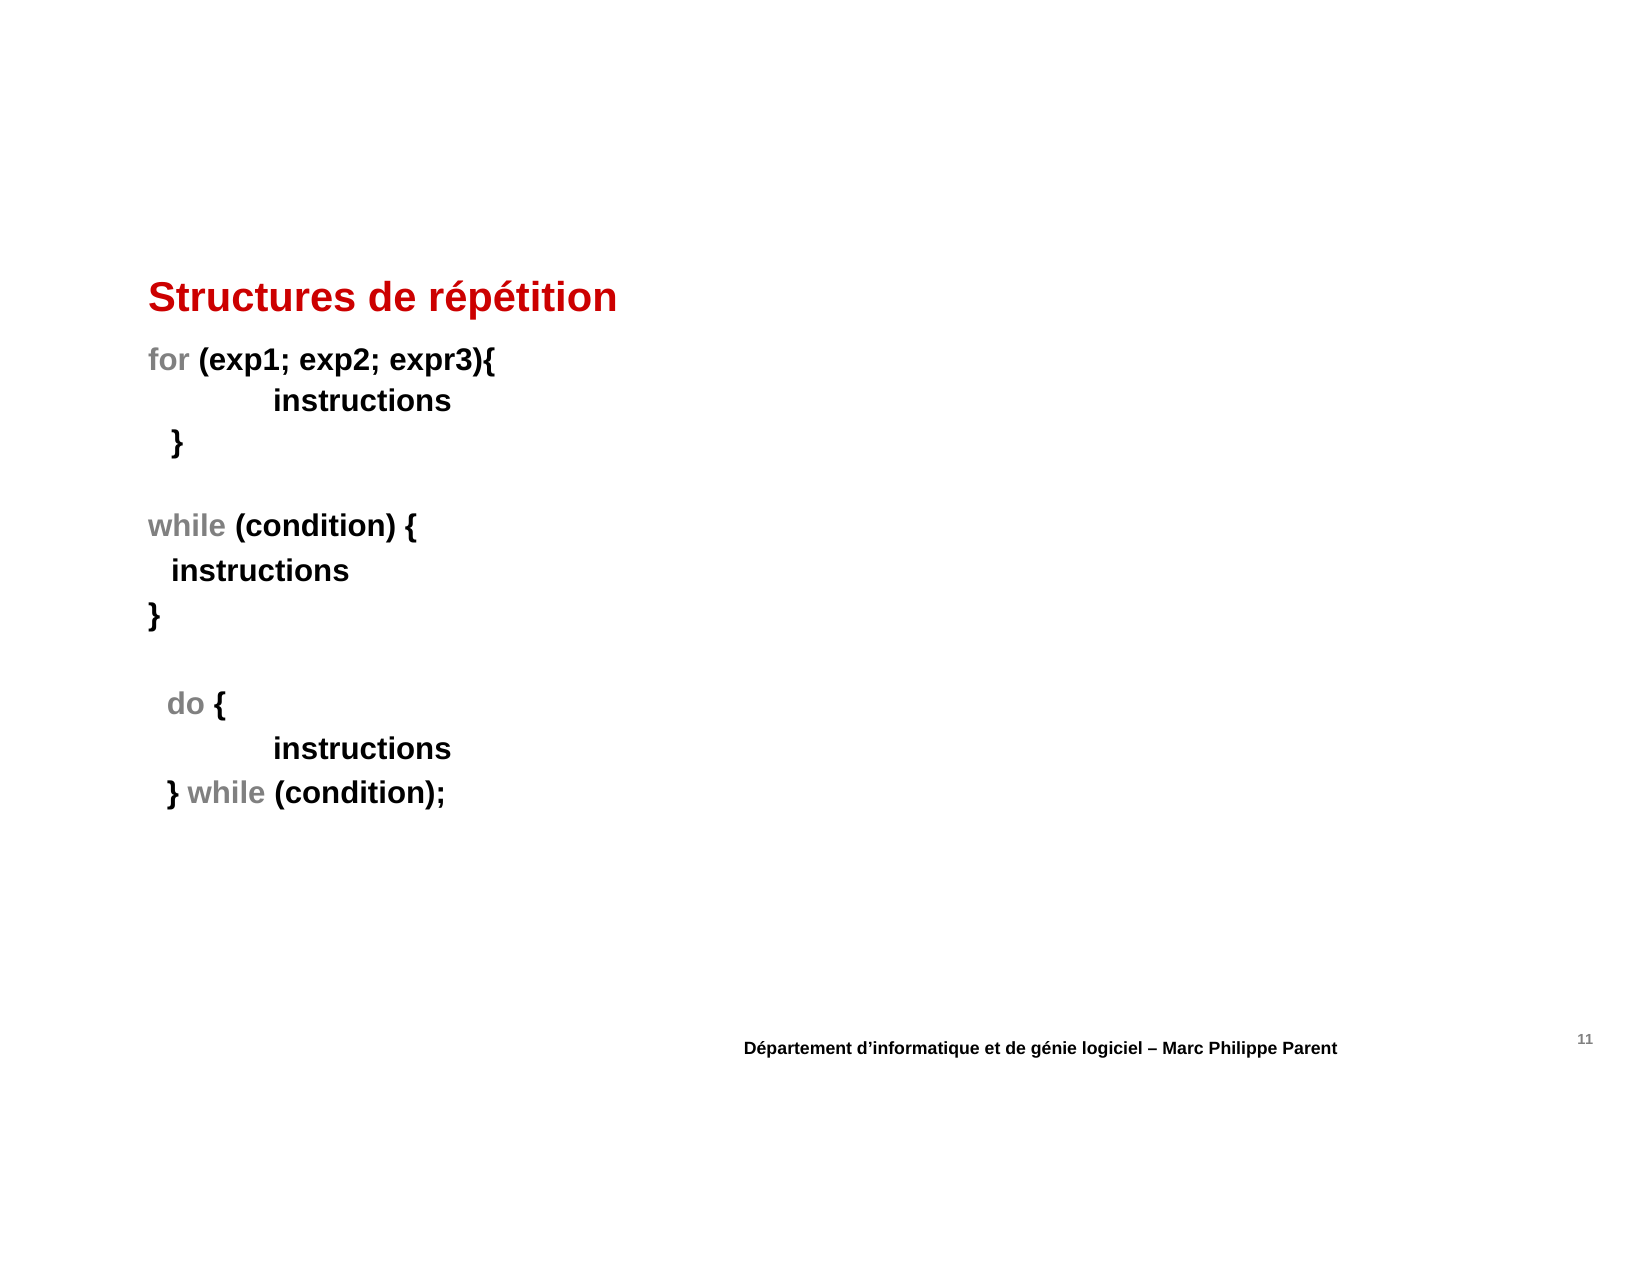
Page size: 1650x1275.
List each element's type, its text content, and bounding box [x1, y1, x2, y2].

text Structures de répétition [148, 272, 1598, 320]
text for (exp1; exp2; expr3){ [148, 341, 1598, 377]
text instructions [171, 552, 1598, 587]
text } while (condition); [167, 774, 1598, 810]
text Département d’informatique et de génie logiciel – Marc Philippe Parent 11 [744, 1031, 1598, 1060]
text instructions [273, 382, 1598, 417]
text } [171, 423, 1598, 458]
text while (condition) { [148, 507, 1598, 543]
text do { [167, 685, 1598, 721]
text instructions [273, 730, 1598, 766]
text } [148, 596, 1598, 632]
